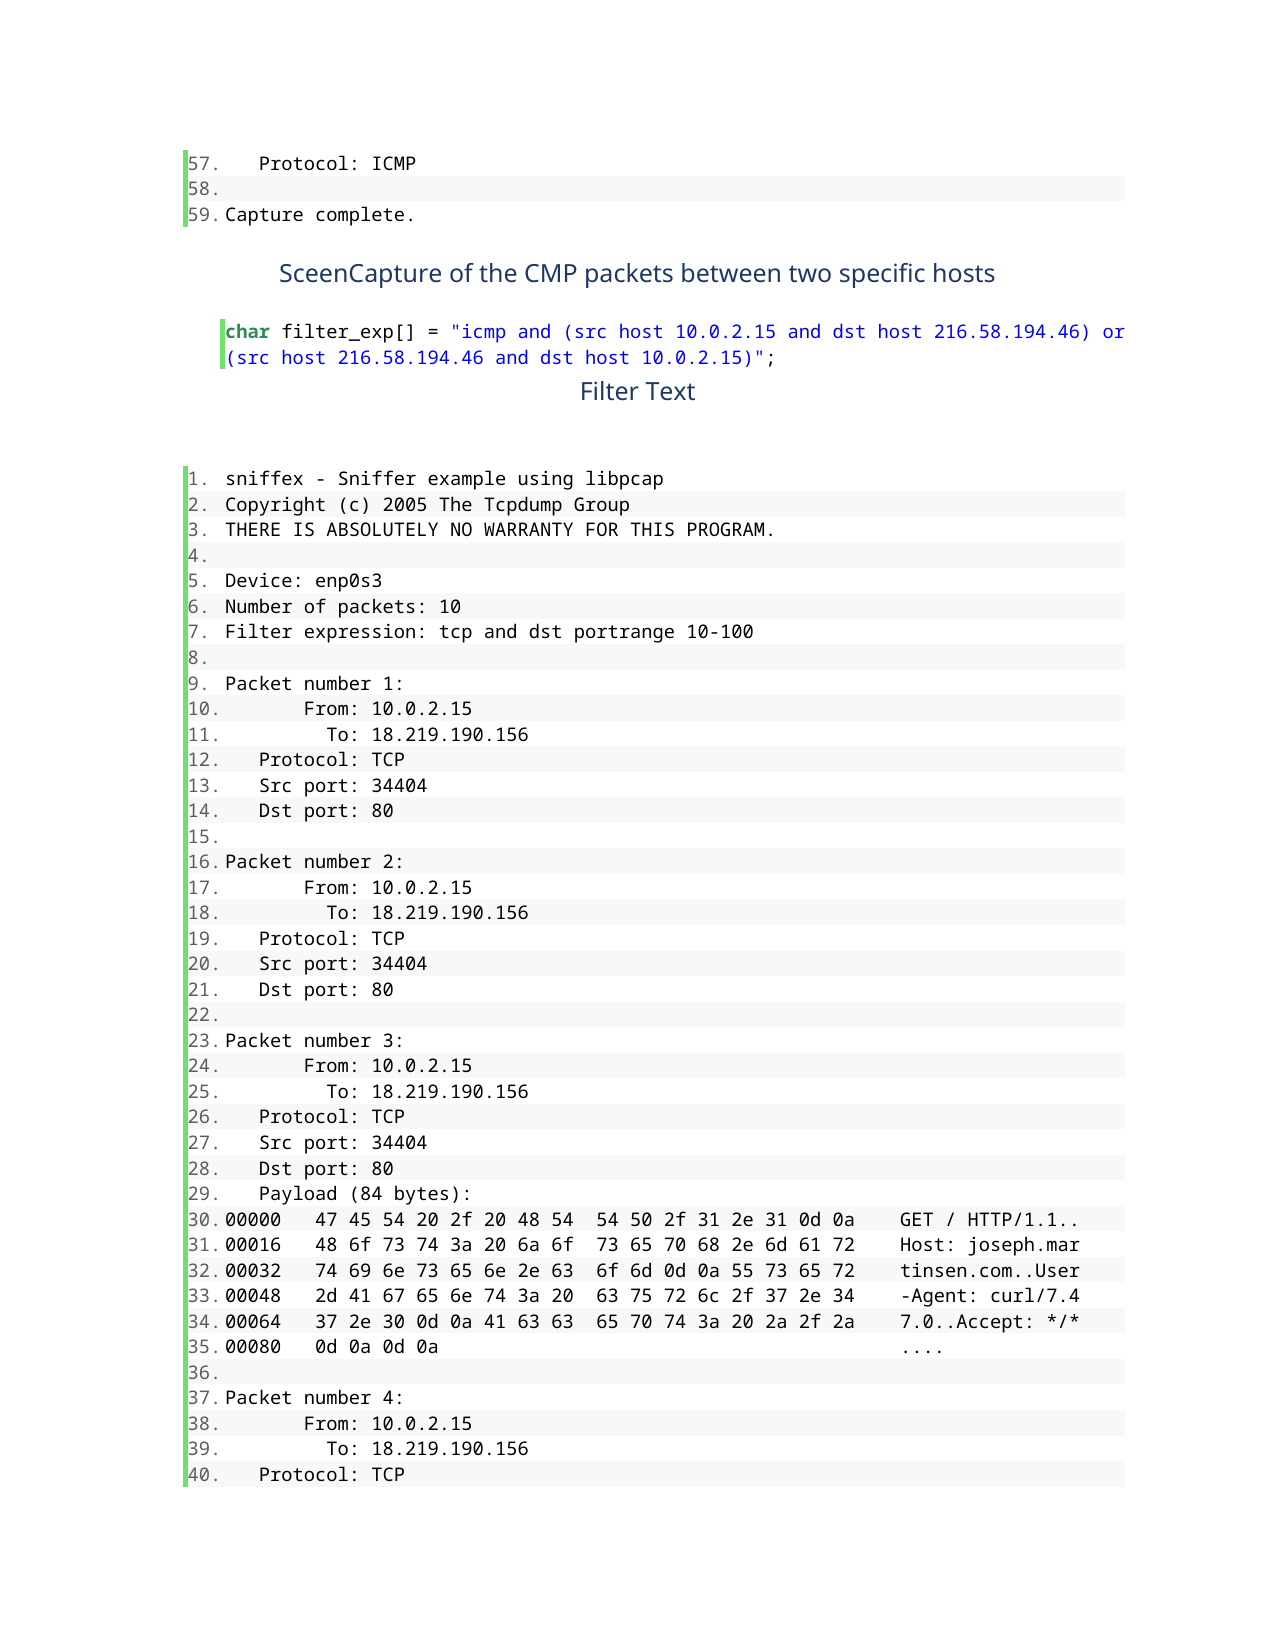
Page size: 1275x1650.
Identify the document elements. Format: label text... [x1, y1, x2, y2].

list Protocol: TCP [188, 1461, 1125, 1487]
list Protocol: TCP [188, 1104, 1125, 1129]
list Src port: 34404 [188, 1129, 1125, 1155]
text char filter_exp[] = "icmp and (src host 10.0.2.15 and dst host 216.58.194.46) or (src host 216.58.194.46 and dst host 10.0.2.15)"; [220, 318, 1125, 369]
list sniffex - Sniffer example using libpcap [188, 466, 1125, 491]
list Protocol: ICMP [188, 150, 1125, 176]
list Protocol: TCP [188, 925, 1125, 951]
list 00016 48 6f 73 74 3a 20 6a 6f 73 65 70 68 2e 6d 61 72 Host: joseph.mar [188, 1231, 1125, 1257]
list From: 10.0.2.15 [188, 1410, 1125, 1436]
list THERE IS ABSOLUTELY NO WARRANTY FOR THIS PROGRAM. [188, 517, 1125, 542]
list Protocol: TCP [188, 746, 1125, 772]
list To: 18.219.190.156 [188, 1436, 1125, 1461]
subtitle SceenCapture of the CMP packets between two specific hosts [150, 256, 1125, 290]
list Dst port: 80 [188, 976, 1125, 1002]
list To: 18.219.190.156 [188, 1078, 1125, 1104]
list Filter expression: tcp and dst portrange 10-100 [188, 619, 1125, 644]
list Dst port: 80 [188, 1155, 1125, 1180]
subtitle Filter Text [150, 374, 1125, 408]
list Packet number 3: [188, 1027, 1125, 1053]
list Src port: 34404 [188, 772, 1125, 797]
list Device: enp0s3 [188, 568, 1125, 593]
list Number of packets: 10 [188, 593, 1125, 619]
list 00064 37 2e 30 0d 0a 41 63 63 65 70 74 3a 20 2a 2f 2a 7.0..Accept: */* [188, 1308, 1125, 1333]
list Payload (84 bytes): [188, 1180, 1125, 1206]
list Dst port: 80 [188, 797, 1125, 823]
list From: 10.0.2.15 [188, 695, 1125, 721]
list Packet number 2: [188, 848, 1125, 874]
list Copyright (c) 2005 The Tcpdump Group [188, 491, 1125, 517]
list To: 18.219.190.156 [188, 721, 1125, 746]
list Capture complete. [188, 201, 1125, 227]
list 00080 0d 0a 0d 0a .... [188, 1333, 1125, 1359]
list From: 10.0.2.15 [188, 874, 1125, 899]
list From: 10.0.2.15 [188, 1053, 1125, 1078]
list Packet number 1: [188, 670, 1125, 695]
list To: 18.219.190.156 [188, 899, 1125, 925]
list 00032 74 69 6e 73 65 6e 2e 63 6f 6d 0d 0a 55 73 65 72 tinsen.com..User [188, 1257, 1125, 1282]
list 00000 47 45 54 20 2f 20 48 54 54 50 2f 31 2e 31 0d 0a GET / HTTP/1.1.. [188, 1206, 1125, 1231]
list Src port: 34404 [188, 951, 1125, 976]
list Packet number 4: [188, 1384, 1125, 1410]
list 00048 2d 41 67 65 6e 74 3a 20 63 75 72 6c 2f 37 2e 34 -Agent: curl/7.4 [188, 1282, 1125, 1308]
